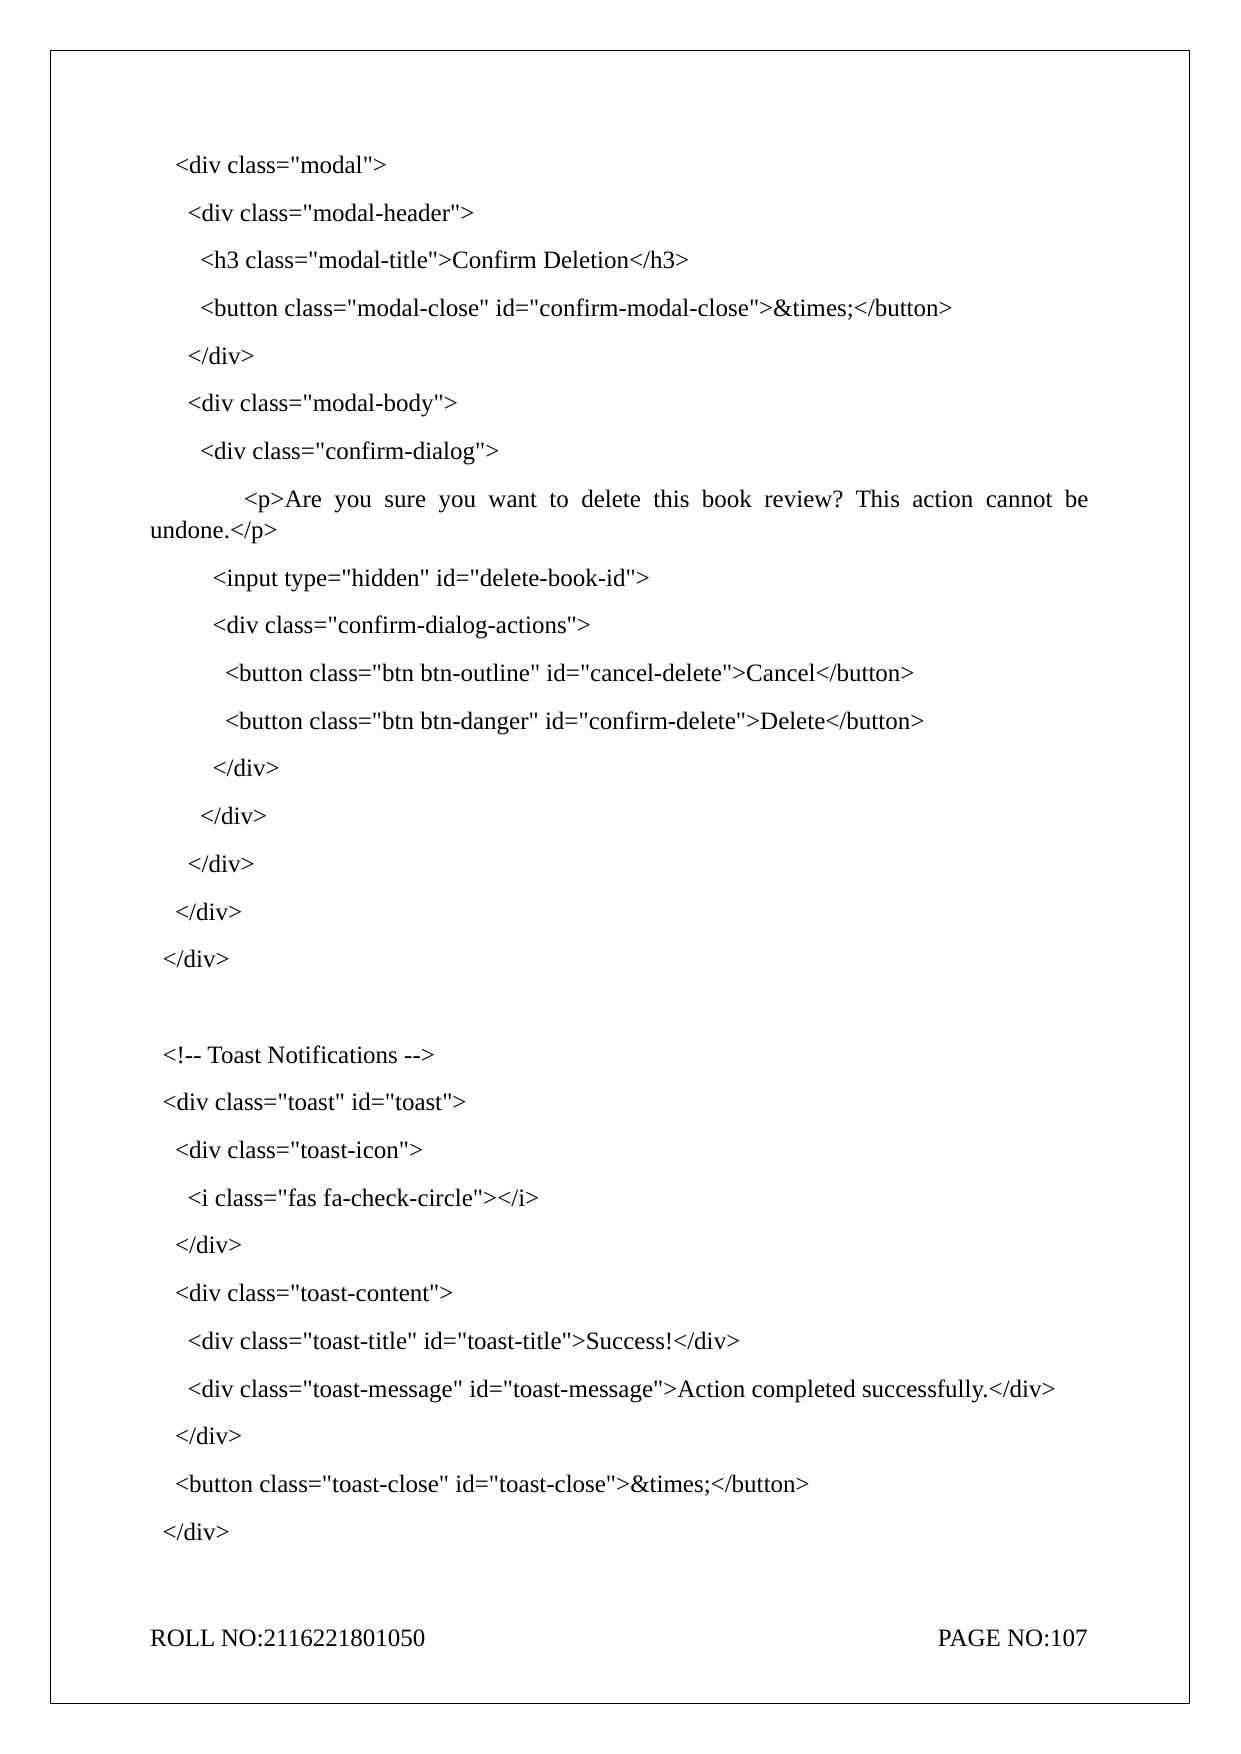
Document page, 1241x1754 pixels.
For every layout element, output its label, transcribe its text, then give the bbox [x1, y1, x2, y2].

text <div class="toast-title" id="toast-title">Success!</div> [150, 1326, 1090, 1355]
text <button class="toast-close" id="toast-close">&times;</button> [150, 1469, 1090, 1498]
text <h3 class="modal-title">Confirm Deletion</h3> [150, 245, 1090, 274]
text <p>Are you sure you want to delete this book review? This action cannot be undone.</p> [150, 484, 1090, 544]
text <div class="modal"> [150, 150, 1090, 179]
text <div class="modal-header"> [150, 198, 1090, 226]
text <div class="confirm-dialog-actions"> [150, 610, 1090, 639]
text <button class="btn btn-outline" id="cancel-delete">Cancel</button> [150, 658, 1090, 687]
text </div> [150, 341, 1090, 369]
text </div> [150, 753, 1090, 782]
text </div> [150, 801, 1090, 830]
text </div> [150, 1517, 1090, 1546]
text <div class="modal-body"> [150, 388, 1090, 417]
text <div class="toast-content"> [150, 1278, 1090, 1307]
text <button class="btn btn-danger" id="confirm-delete">Delete</button> [150, 706, 1090, 734]
text </div> [150, 849, 1090, 878]
text <div class="confirm-dialog"> [150, 436, 1090, 465]
text <button class="modal-close" id="confirm-modal-close">&times;</button> [150, 293, 1090, 322]
text <!-- Toast Notifications --> [150, 1040, 1090, 1068]
text </div> [150, 1421, 1090, 1450]
text <input type="hidden" id="delete-book-id"> [150, 563, 1090, 591]
text </div> [150, 944, 1090, 973]
text <div class="toast-message" id="toast-message">Action completed successfully.</div> [150, 1374, 1090, 1402]
text <i class="fas fa-check-circle"></i> [150, 1183, 1090, 1212]
text </div> [150, 1231, 1090, 1259]
text </div> [150, 897, 1090, 925]
text <div class="toast" id="toast"> [150, 1087, 1090, 1116]
text <div class="toast-icon"> [150, 1135, 1090, 1164]
